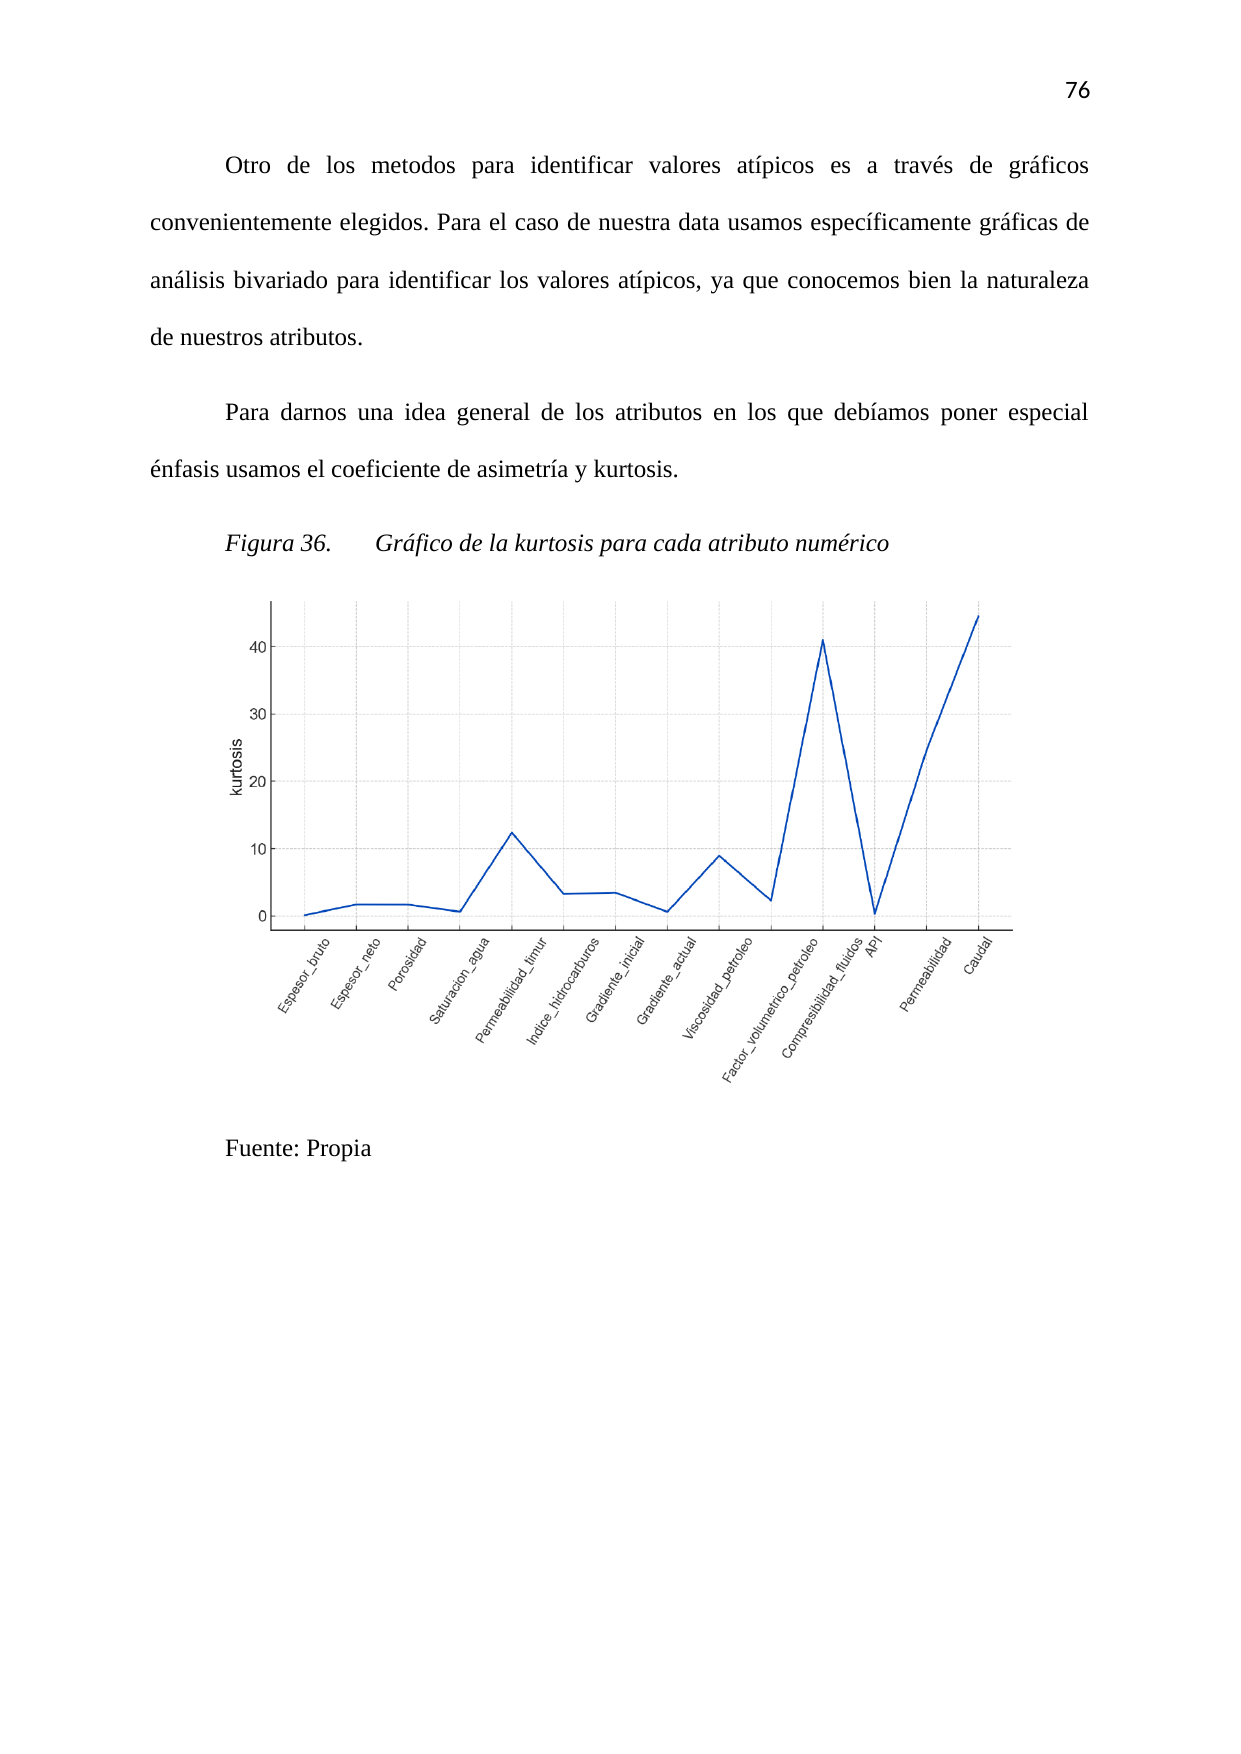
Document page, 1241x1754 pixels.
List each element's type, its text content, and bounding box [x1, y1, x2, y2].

text Fuente: Propia [150, 1133, 1090, 1162]
text Gráfico de la kurtosis para cada atributo numérico [225, 528, 1090, 557]
picture [224, 597, 1016, 1088]
text Otro de los metodos para identificar valores atípicos es a través de gráficos convenientemente elegidos. Para el caso de nuestra data usamos específicamente gráficas de análisis bivariado para identificar los valores atípicos, ya que conocemos bien la naturaleza de nuestros atributos. [150, 150, 1090, 351]
text Para darnos una idea general de los atributos en los que debíamos poner especial énfasis usamos el coeficiente de asimetría y kurtosis. [150, 397, 1090, 483]
